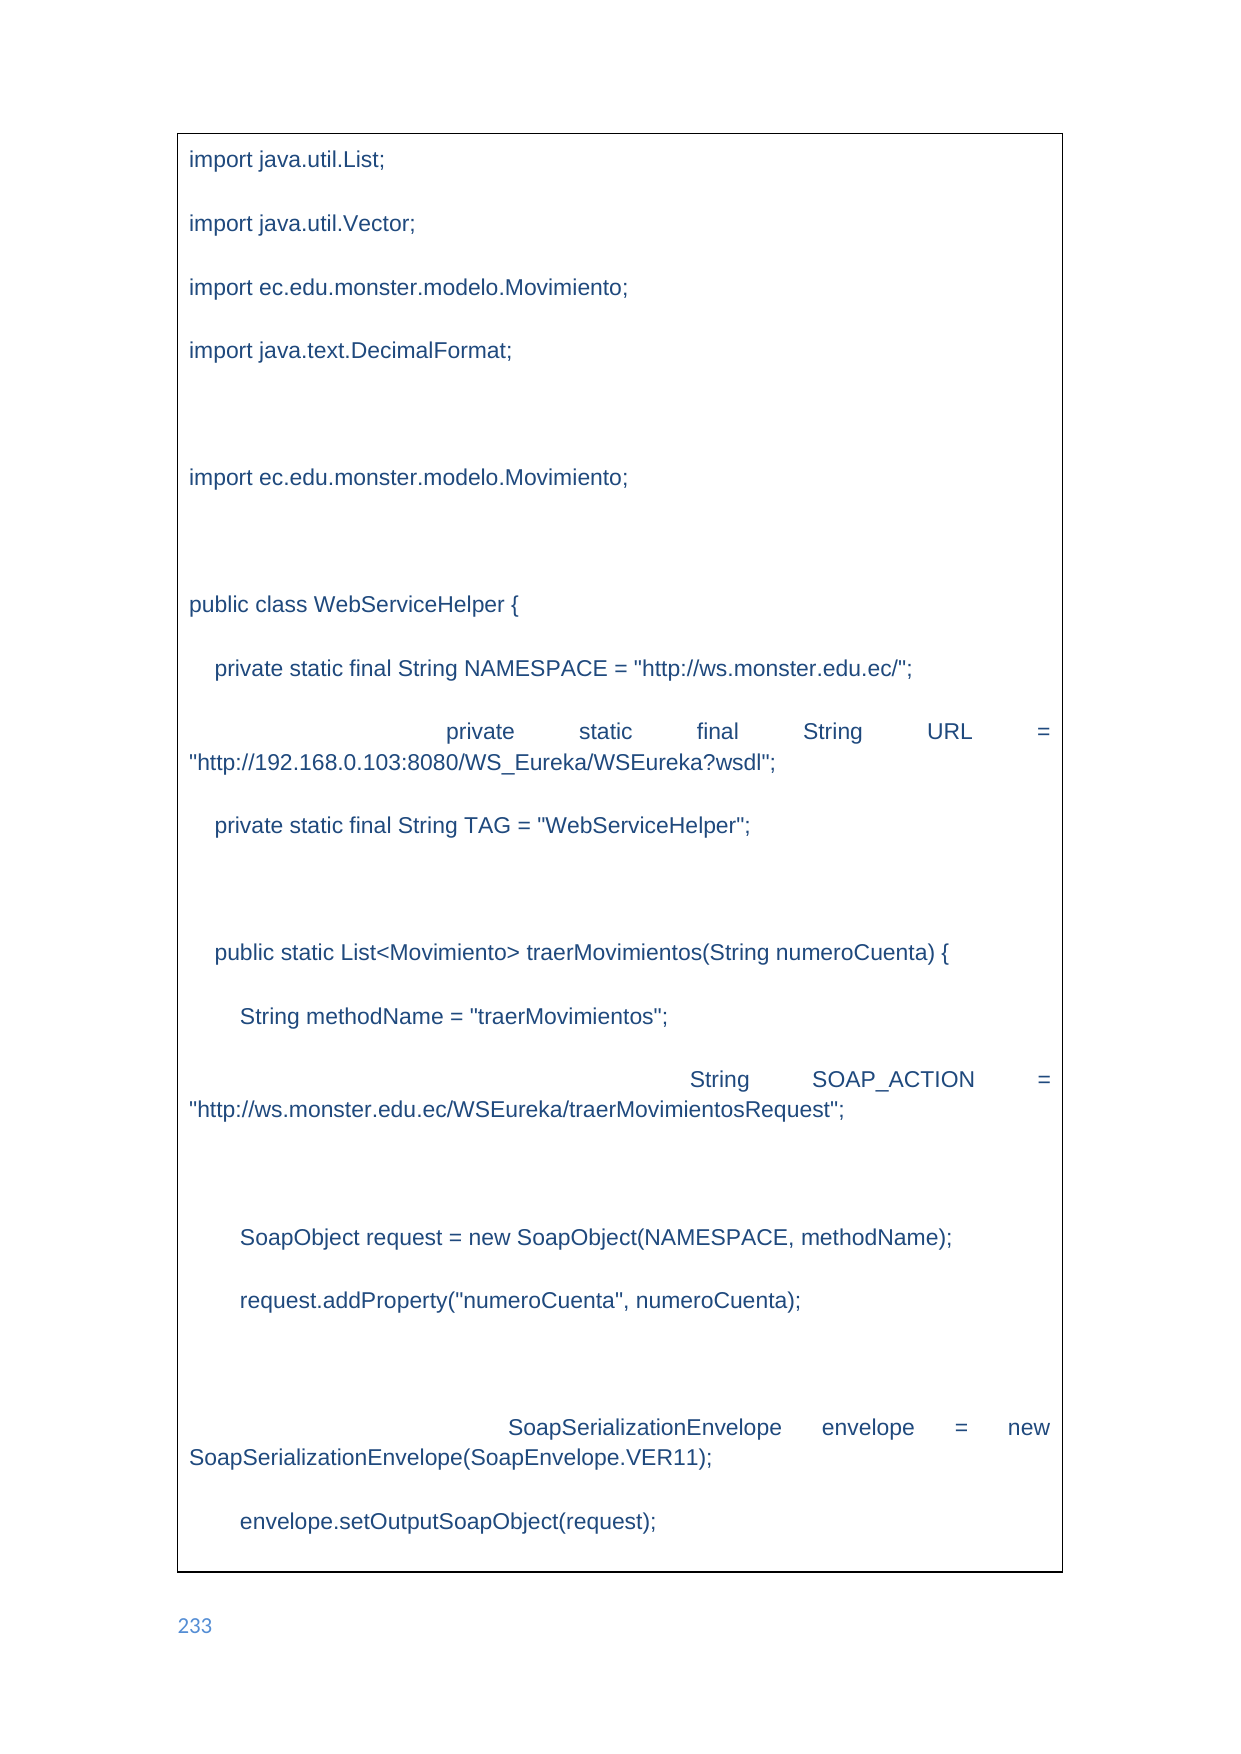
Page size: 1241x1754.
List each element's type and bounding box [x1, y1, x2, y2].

table_header [178, 134, 1062, 1571]
